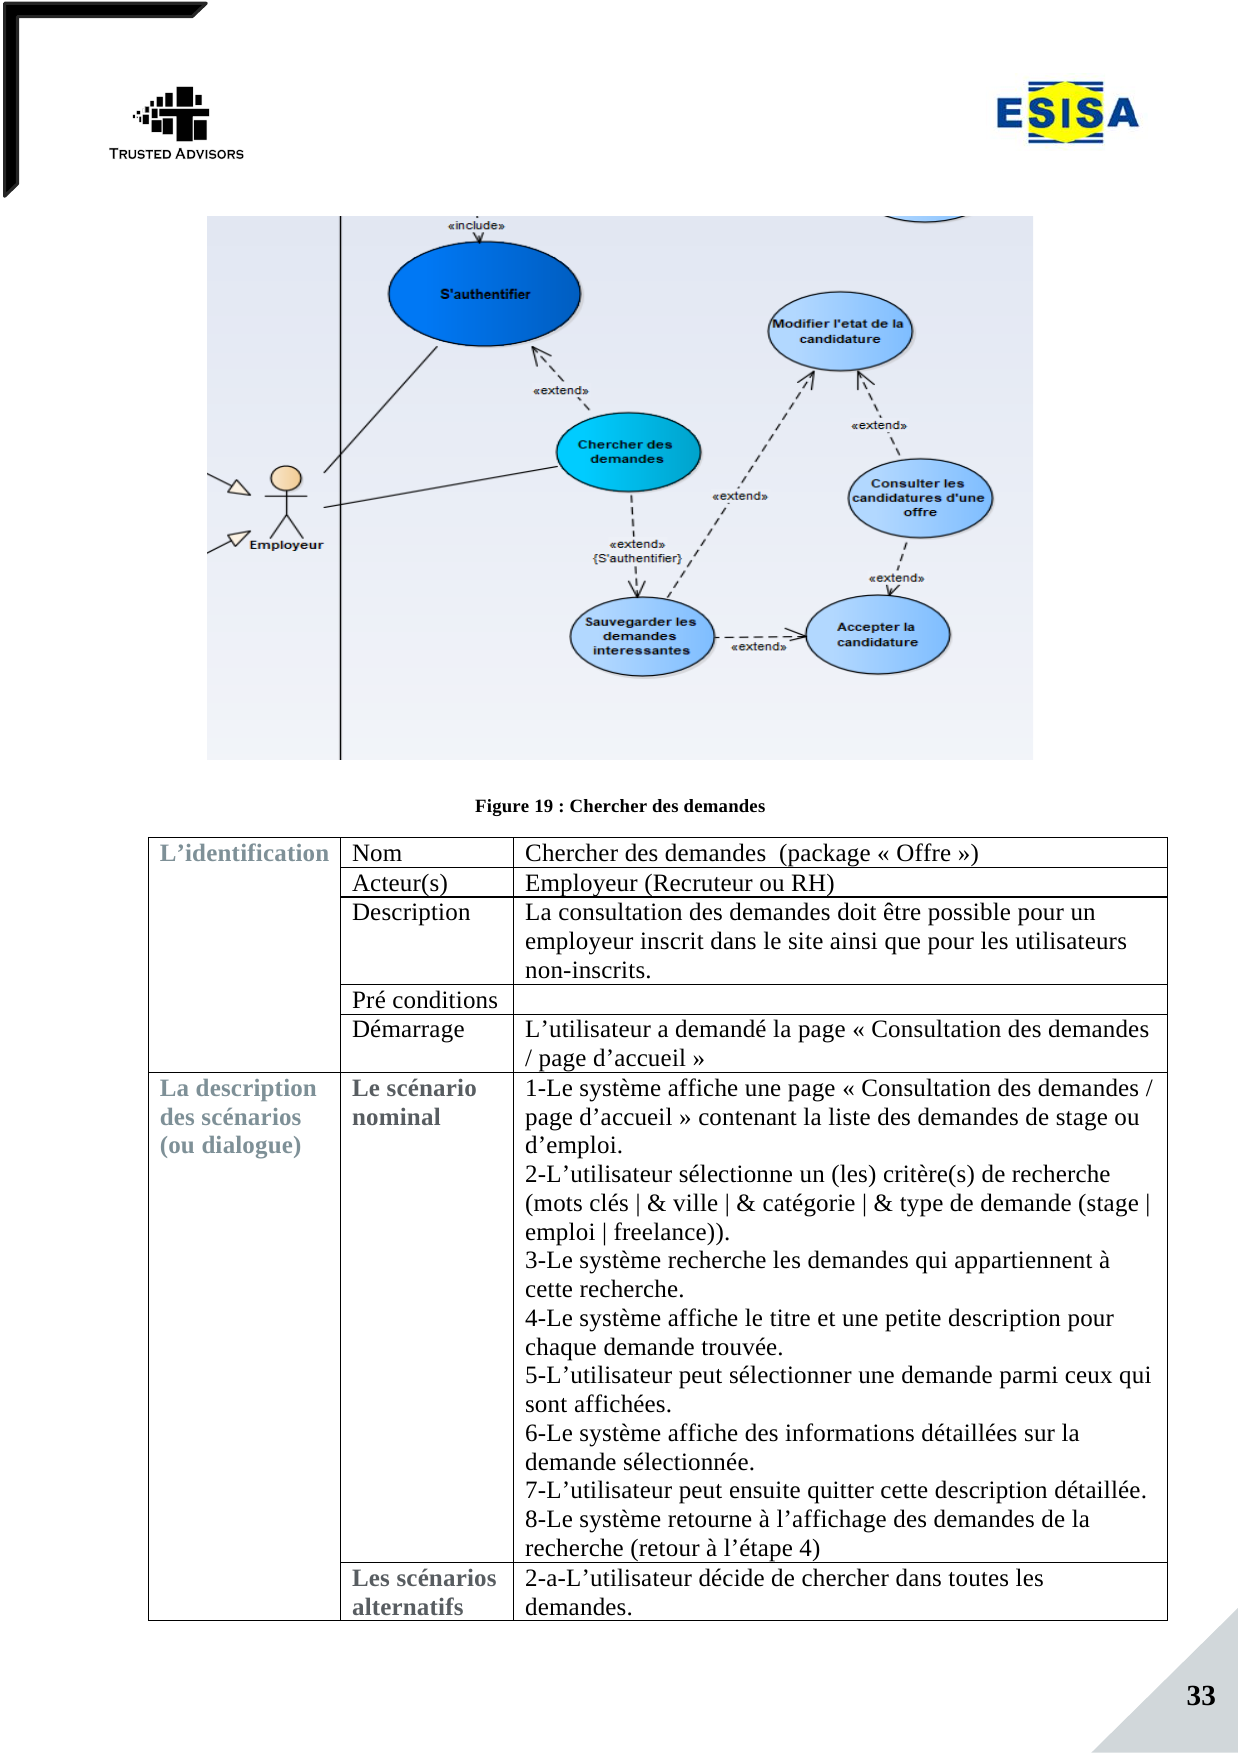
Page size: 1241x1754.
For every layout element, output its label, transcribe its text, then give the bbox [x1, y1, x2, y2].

table_header Nom [341, 838, 513, 867]
picture [985, 73, 1149, 151]
text Figure 19 : Chercher des demandes [148, 794, 1092, 816]
table_header L’identification [149, 838, 340, 1072]
table_cell Pré conditions [341, 985, 513, 1013]
table_cell Le scénario nominal [341, 1073, 513, 1562]
table_cell 1-Le système affiche une page « Consultation des demandes / page d’accueil » contenant la liste des demandes de stage ou d’emploi. 2-L’utilisateur sélectionne un (les) critère(s) de recherche (mots clés | & ville | & catégorie | & type de demande (stage | emploi | freelance)). 3-Le système recherche les demandes qui appartiennent à cette recherche. 4-Le système affiche le titre et une petite description pour chaque demande trouvée. 5-L’utilisateur peut sélectionner une demande parmi ceux qui sont affichées. 6-Le système affiche des informations détaillées sur la demande sélectionnée. 7-L’utilisateur peut ensuite quitter cette description détaillée. 8-Le système retourne à l’affichage des demandes de la recherche (retour à l’étape 4) [514, 1073, 1167, 1562]
table_cell Description [341, 898, 513, 984]
table_header Chercher des demandes (package « Offre ») [514, 838, 1167, 867]
table_cell Les scénarios alternatifs [341, 1563, 513, 1620]
table_cell Acteur(s) [341, 868, 513, 896]
table_cell Démarrage [341, 1015, 513, 1072]
table_cell L’utilisateur a demandé la page « Consultation des demandes / page d’accueil » [514, 1015, 1167, 1072]
table_cell La description des scénarios (ou dialogue) [149, 1073, 340, 1620]
picture [95, 73, 258, 163]
table_cell La consultation des demandes doit être possible pour un employeur inscrit dans le site ainsi que pour les utilisateurs non-inscrits. [514, 898, 1167, 984]
table_cell Employeur (Recruteur ou RH) [514, 868, 1167, 896]
table_cell [514, 985, 1167, 1013]
picture [207, 216, 1034, 760]
